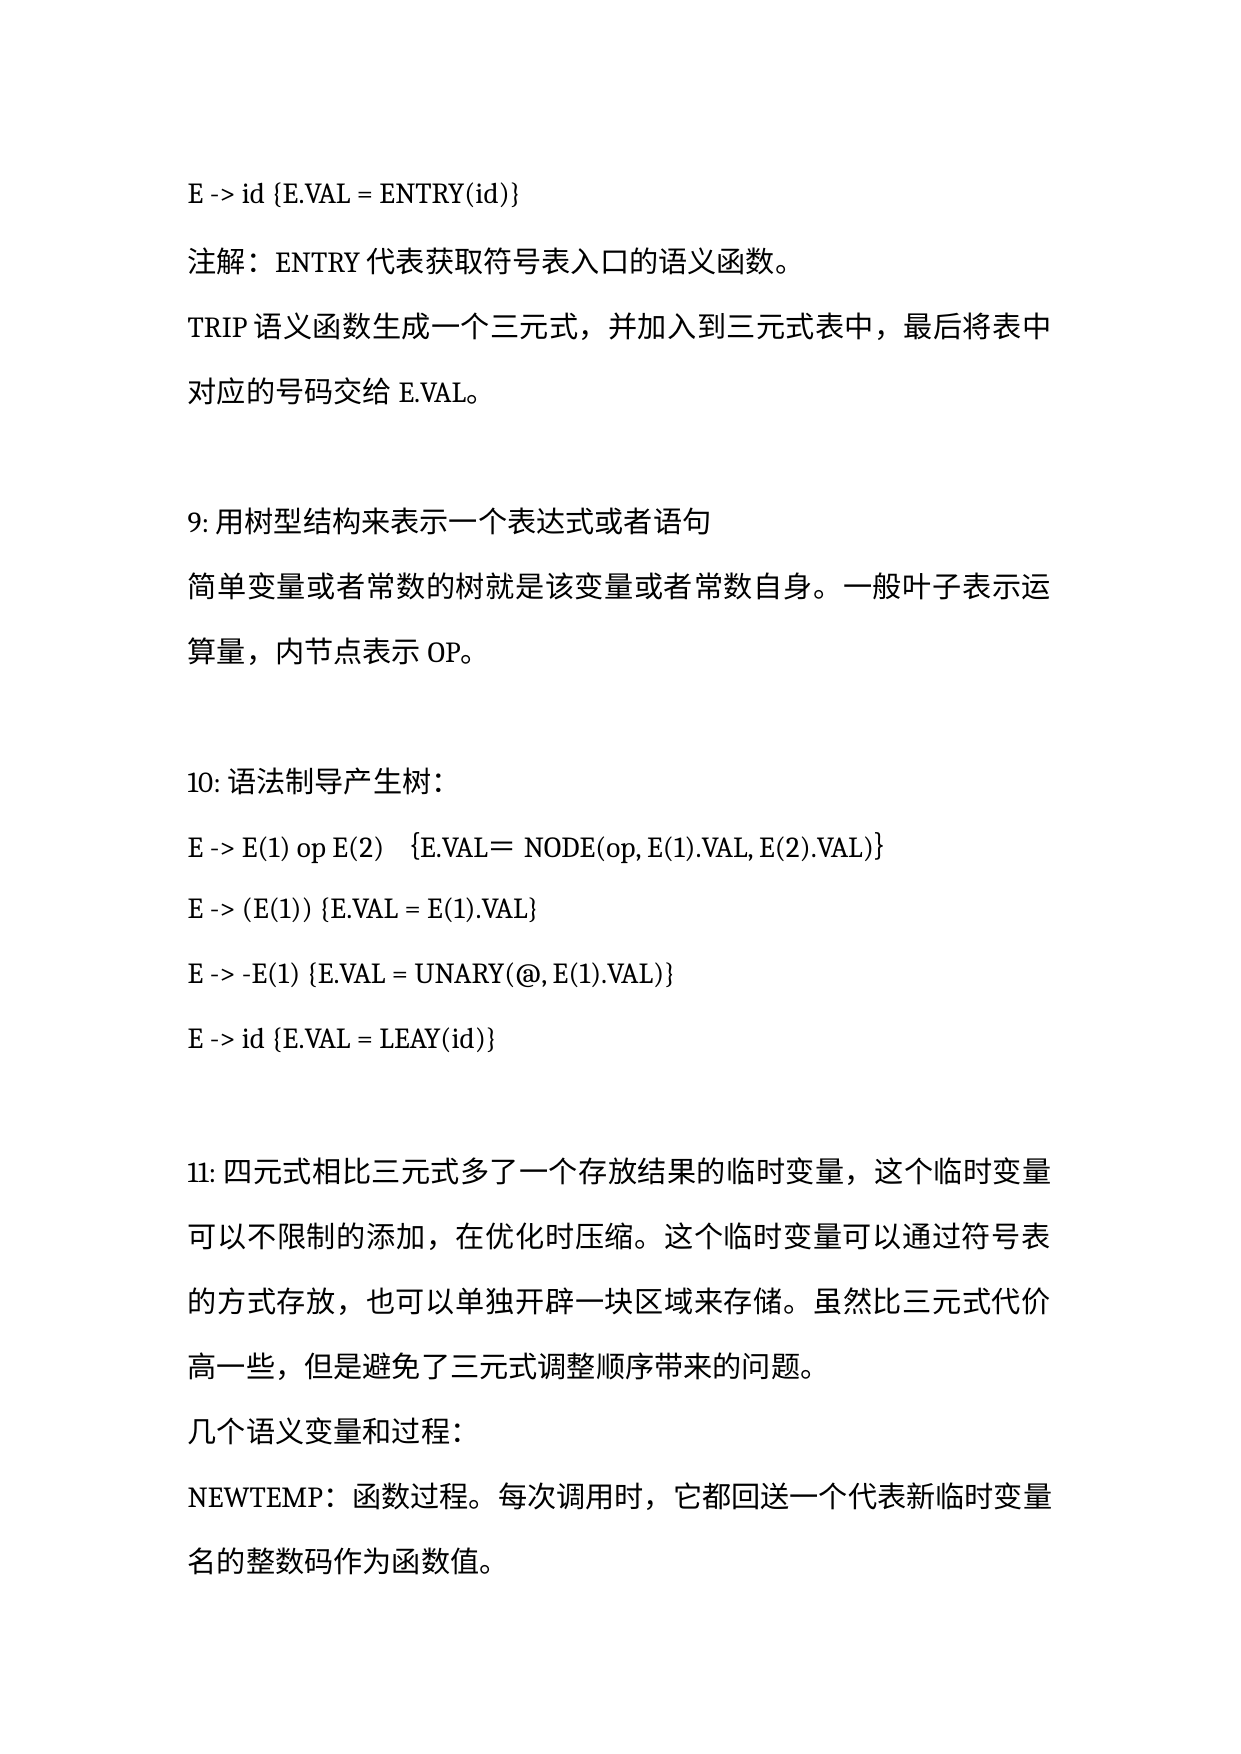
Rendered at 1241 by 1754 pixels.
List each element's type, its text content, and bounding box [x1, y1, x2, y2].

text 9: 用树型结构来表示一个表达式或者语句 [187, 487, 1053, 552]
text 10: 语法制导产生树： [187, 747, 1053, 812]
text TRIP语义函数生成一个三元式，并加入到三元式表中，最后将表中对应的号码交给 E.VAL。 [187, 292, 1053, 422]
text 简单变量或者常数的树就是该变量或者常数自身。一般叶子表示运算量，内节点表示 OP。 [187, 552, 1053, 682]
text E -> (E(1)) {E.VAL = E(1).VAL} [187, 877, 1053, 942]
text 11: 四元式相比三元式多了一个存放结果的临时变量，这个临时变量可以不限制的添加，在优化时压缩。这个临时变量可以通过符号表的方式存放，也可以单独开辟一块区域来存储。虽然比三元式代价高一些，但是避免了三元式调整顺序带来的问题。 [187, 1137, 1053, 1397]
text E -> id {E.VAL = LEAY(id)} [187, 1007, 1053, 1072]
text 几个语义变量和过程： [187, 1397, 1053, 1462]
text E -> id {E.VAL = ENTRY(id)} [187, 162, 1053, 227]
text NEWTEMP：函数过程。每次调用时，它都回送一个代表新临时变量名的整数码作为函数值。 [187, 1462, 1053, 1592]
text 注解：ENTRY 代表获取符号表入口的语义函数。 [187, 227, 1053, 292]
text E -> -E(1) {E.VAL = UNARY(@, E(1).VAL)} [187, 942, 1053, 1007]
text E -> E(1) op E(2) ｛E.VAL＝ NODE(op, E(1).VAL, E(2).VAL)｝ [187, 812, 1053, 877]
